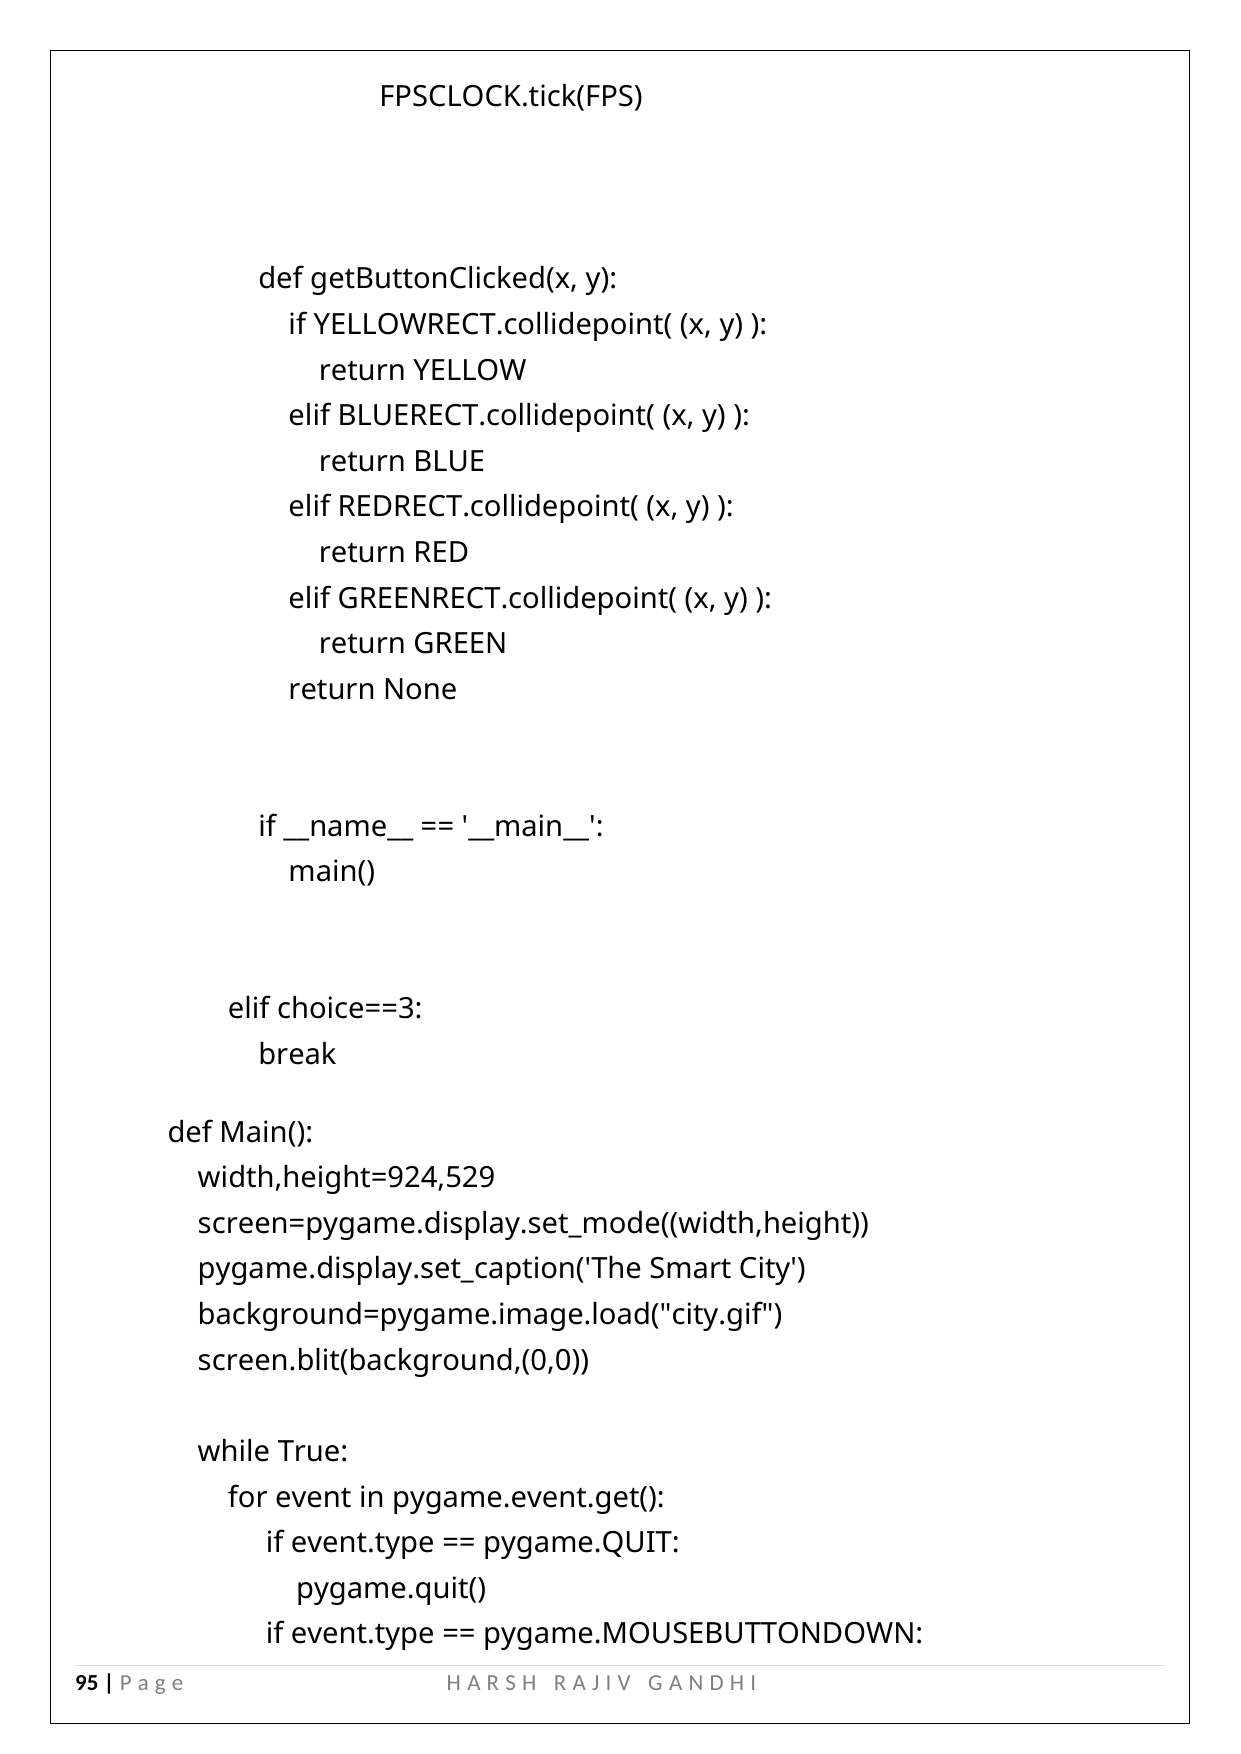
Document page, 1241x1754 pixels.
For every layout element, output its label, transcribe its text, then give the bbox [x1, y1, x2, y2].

list return RED [167, 531, 1165, 571]
list for event in pygame.event.get(): [167, 1476, 1165, 1516]
list return GREEN [167, 622, 1165, 662]
list if event.type == pygame.QUIT: [167, 1522, 1165, 1561]
list elif choice==3: [167, 987, 1165, 1027]
list elif BLUERECT.collidepoint( (x, y) ): [167, 394, 1165, 434]
list pygame.display.set_caption('The Smart City') [167, 1248, 1165, 1287]
list break [167, 1033, 1165, 1073]
list if YELLOWRECT.collidepoint( (x, y) ): [167, 303, 1165, 343]
list background=pygame.image.load("city.gif") [167, 1293, 1165, 1333]
list elif GREENRECT.collidepoint( (x, y) ): [167, 577, 1165, 617]
list while True: [167, 1430, 1165, 1470]
list pygame.quit() [167, 1567, 1165, 1607]
list width,height=924,529 [167, 1157, 1165, 1196]
list if __name__ == '__main__': [167, 805, 1165, 845]
list FPSCLOCK.tick(FPS) [167, 75, 1165, 115]
list return BLUE [167, 440, 1165, 480]
list main() [167, 851, 1165, 890]
list screen=pygame.display.set_mode((width,height)) [167, 1202, 1165, 1242]
list if event.type == pygame.MOUSEBUTTONDOWN: [167, 1613, 1165, 1652]
list def getButtonClicked(x, y): [167, 257, 1165, 297]
list elif REDRECT.collidepoint( (x, y) ): [167, 486, 1165, 525]
list return YELLOW [167, 349, 1165, 388]
list return None [167, 668, 1165, 708]
list screen.blit(background,(0,0)) [167, 1339, 1165, 1379]
list def Main(): [167, 1111, 1165, 1151]
